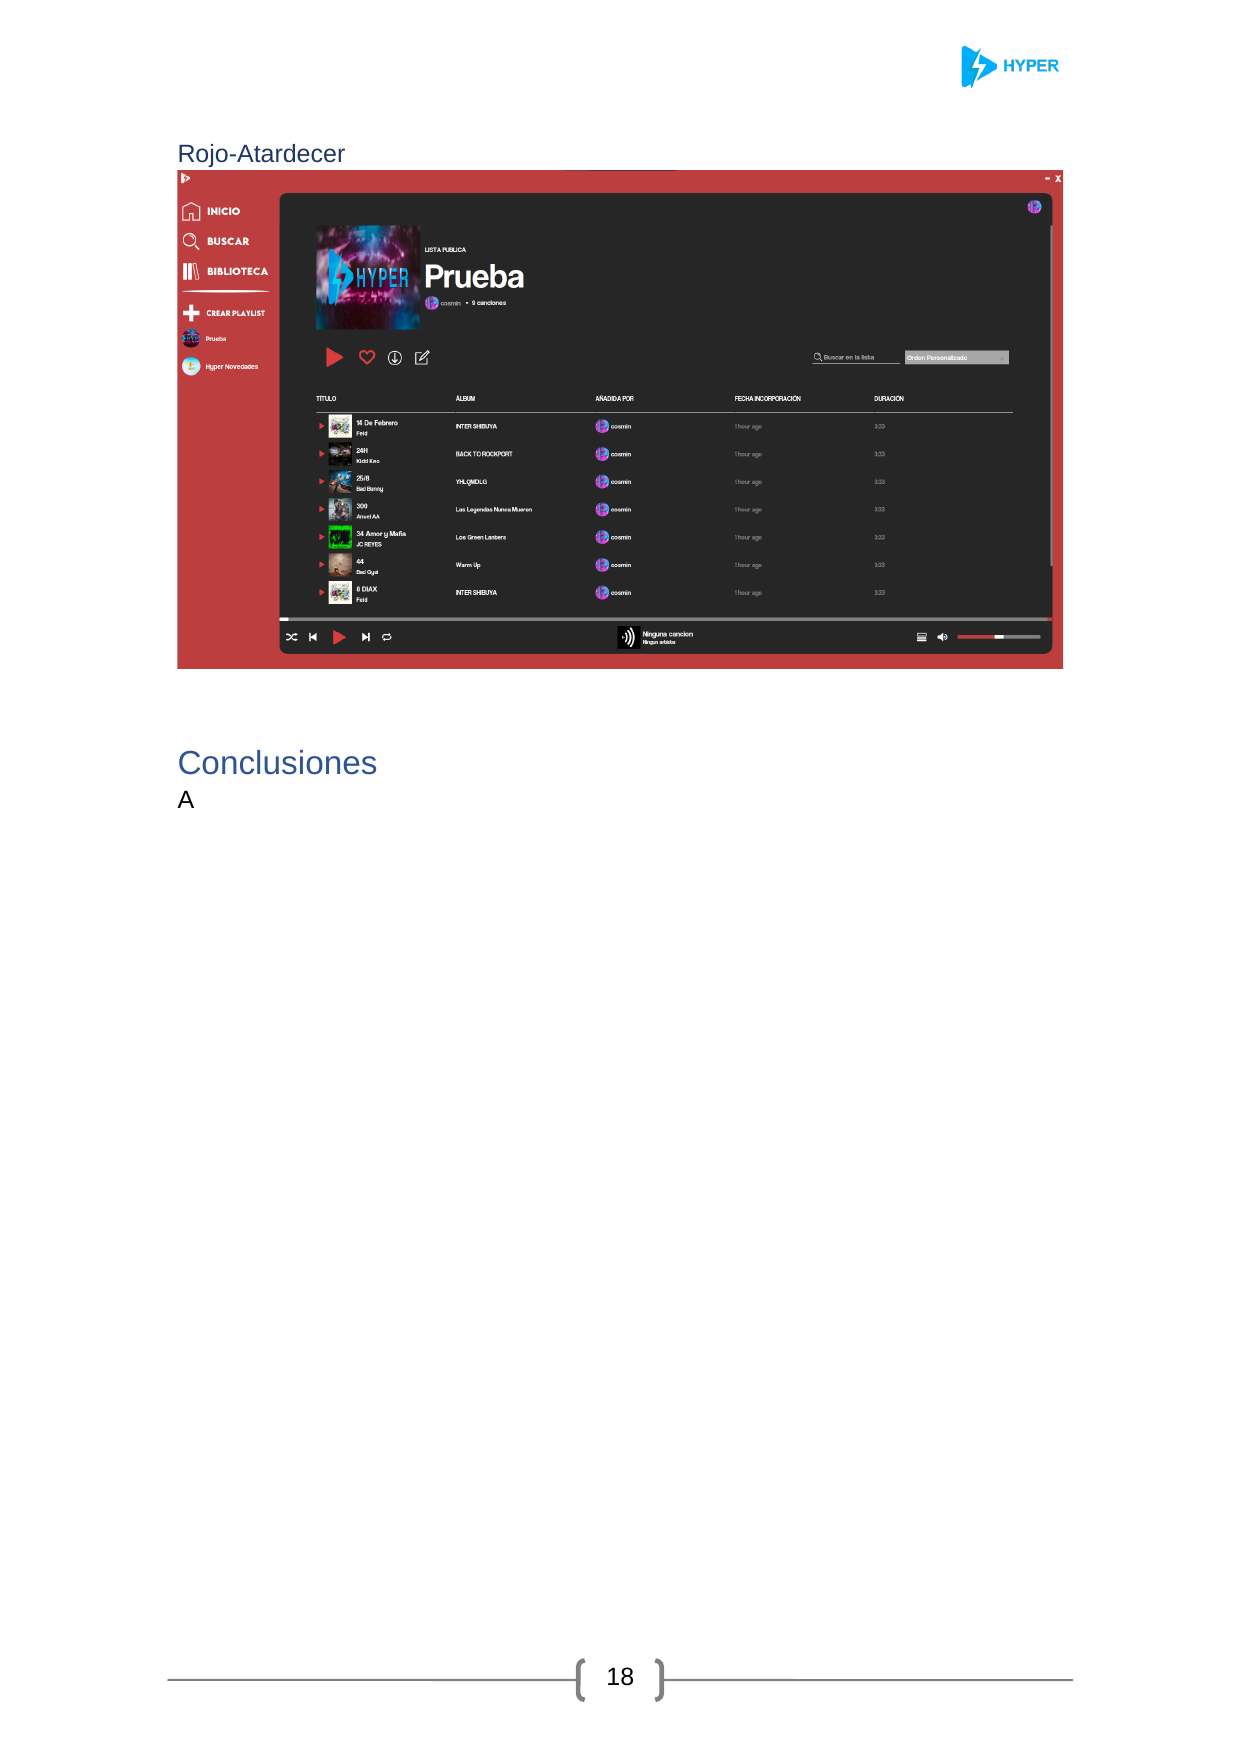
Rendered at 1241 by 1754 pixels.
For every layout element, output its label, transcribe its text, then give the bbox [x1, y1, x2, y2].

subtitle Rojo-Atardecer [177, 139, 1063, 168]
picture [958, 14, 1064, 120]
text A [177, 785, 1063, 814]
picture [177, 170, 1064, 669]
subtitle Conclusiones [177, 743, 1063, 782]
